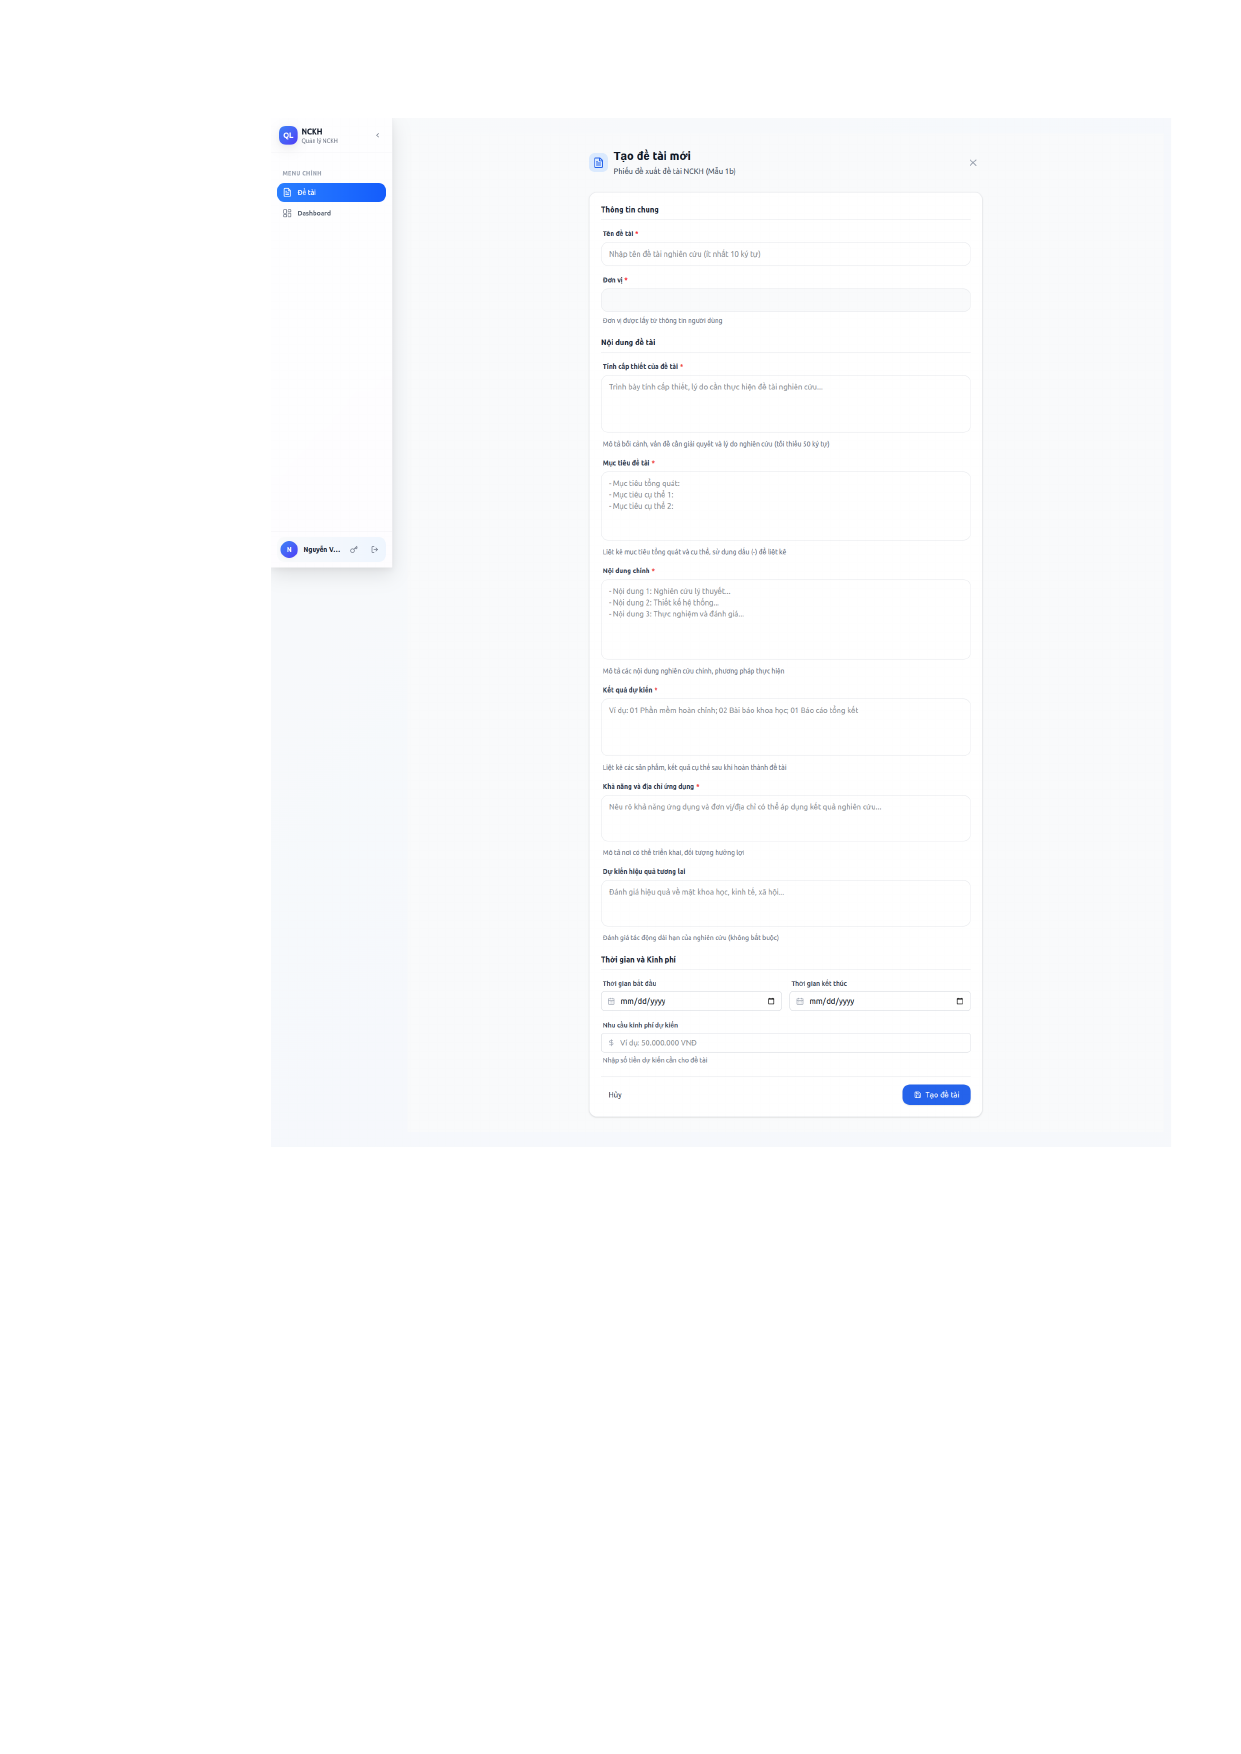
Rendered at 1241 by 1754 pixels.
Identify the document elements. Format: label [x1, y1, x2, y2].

picture [271, 118, 1172, 1147]
